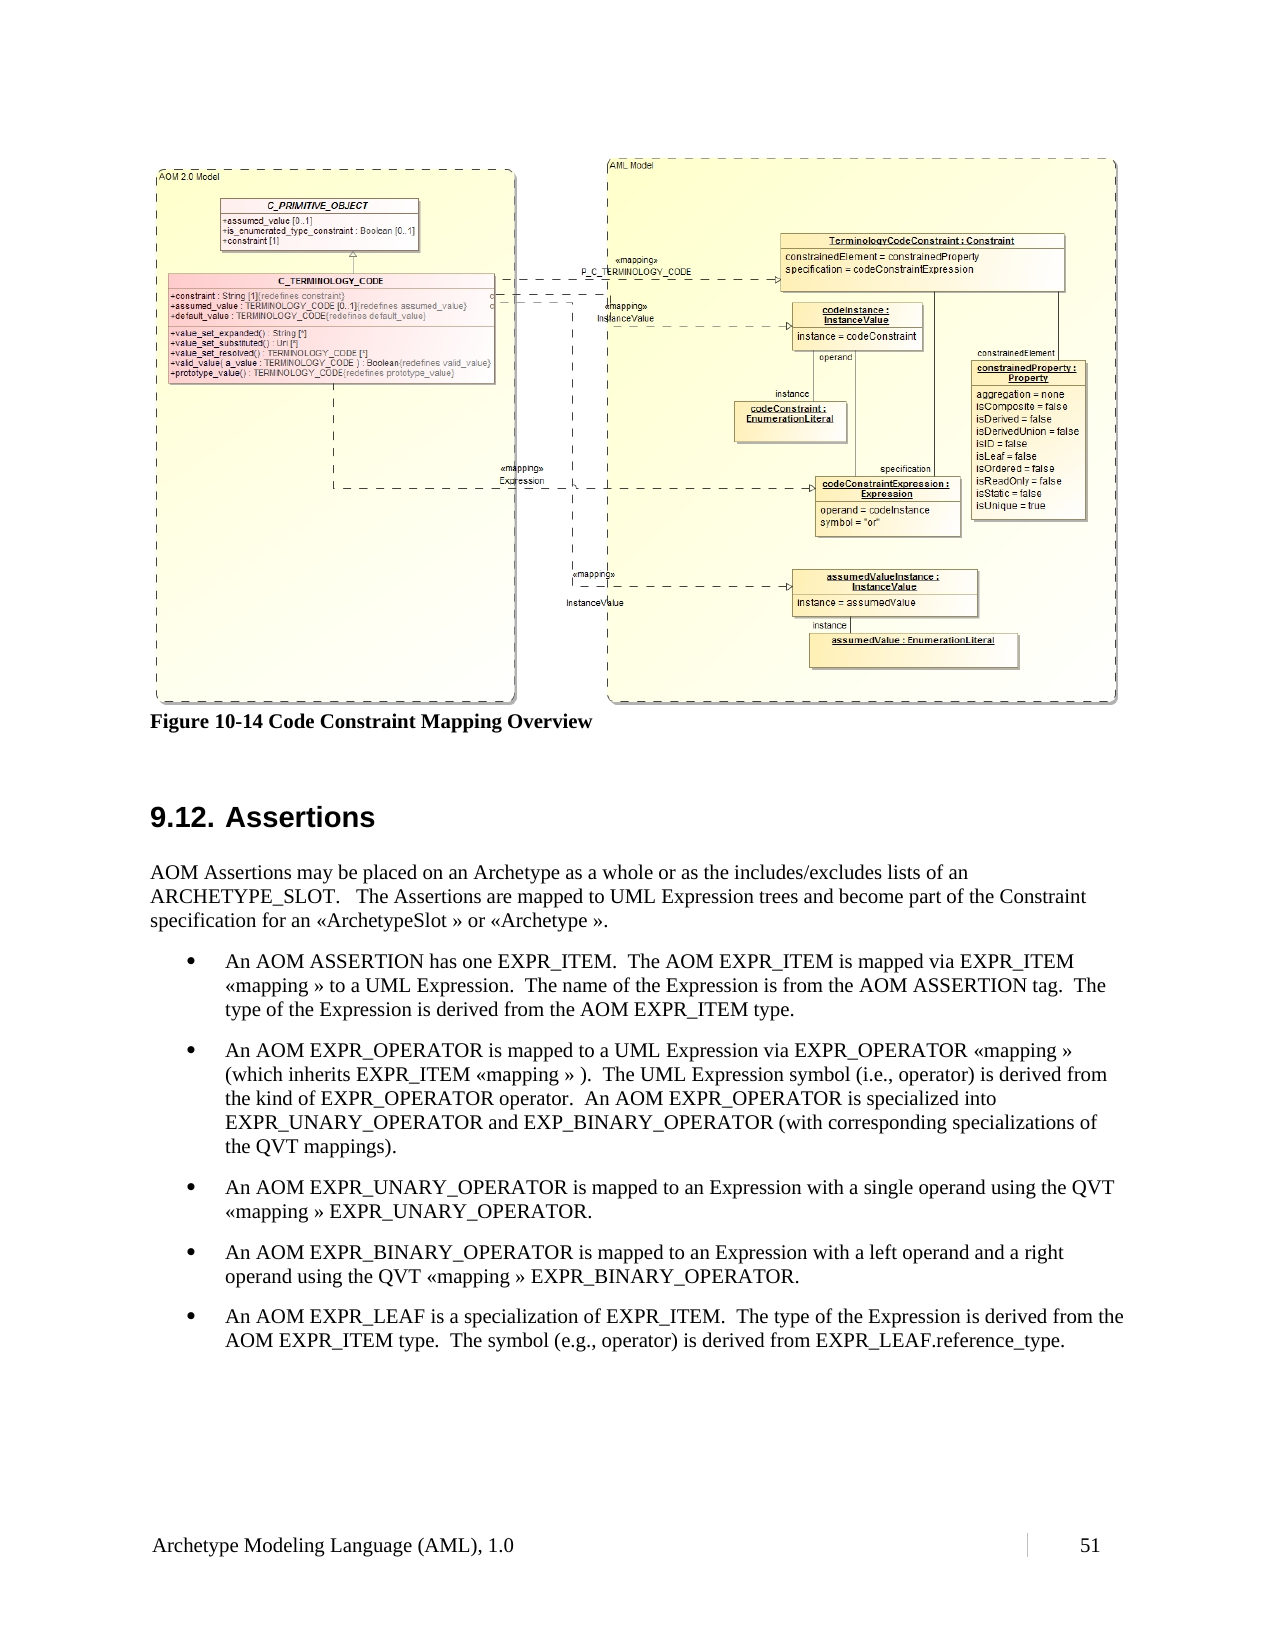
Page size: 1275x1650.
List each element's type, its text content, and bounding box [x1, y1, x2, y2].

list An AOM EXPR_OPERATOR is mapped to a UML Expression via EXPR_OPERATOR «mapping » (which inherits EXPR_ITEM «mapping » ). The UML Expression symbol (i.e., operator) is derived from the kind of EXPR_OPERATOR operator. An AOM EXPR_OPERATOR is specialized into EXPR_UNARY_OPERATOR and EXP_BINARY_OPERATOR (with corresponding specializations of the QVT mappings). [187, 1038, 1125, 1158]
list An AOM EXPR_LEAF is a specialization of EXPR_ITEM. The type of the Expression is derived from the AOM EXPR_ITEM type. The symbol (e.g., operator) is derived from EXPR_LEAF.reference_type. [187, 1304, 1125, 1352]
list An AOM ASSERTION has one EXPR_ITEM. The AOM EXPR_ITEM is mapped via EXPR_ITEM «mapping » to a UML Expression. The name of the Expression is from the AOM ASSERTION tag. The type of the Expression is derived from the AOM EXPR_ITEM type. [187, 949, 1125, 1021]
list An AOM EXPR_UNARY_OPERATOR is mapped to an Expression with a single operand using the QVT «mapping » EXPR_UNARY_OPERATOR. [187, 1175, 1125, 1223]
text Figure 10-14 Code Constraint Mapping Overview [150, 710, 1125, 733]
picture [150, 150, 1125, 710]
subtitle Assertions [150, 799, 1125, 833]
text AOM Assertions may be placed on an Archetype as a whole or as the includes/excludes lists of an ARCHETYPE_SLOT. The Assertions are mapped to UML Expression trees and become part of the Constraint specification for an «ArchetypeSlot » or «Archetype ». [150, 860, 1125, 932]
list An AOM EXPR_BINARY_OPERATOR is mapped to an Expression with a left operand and a right operand using the QVT «mapping » EXPR_BINARY_OPERATOR. [187, 1239, 1125, 1288]
